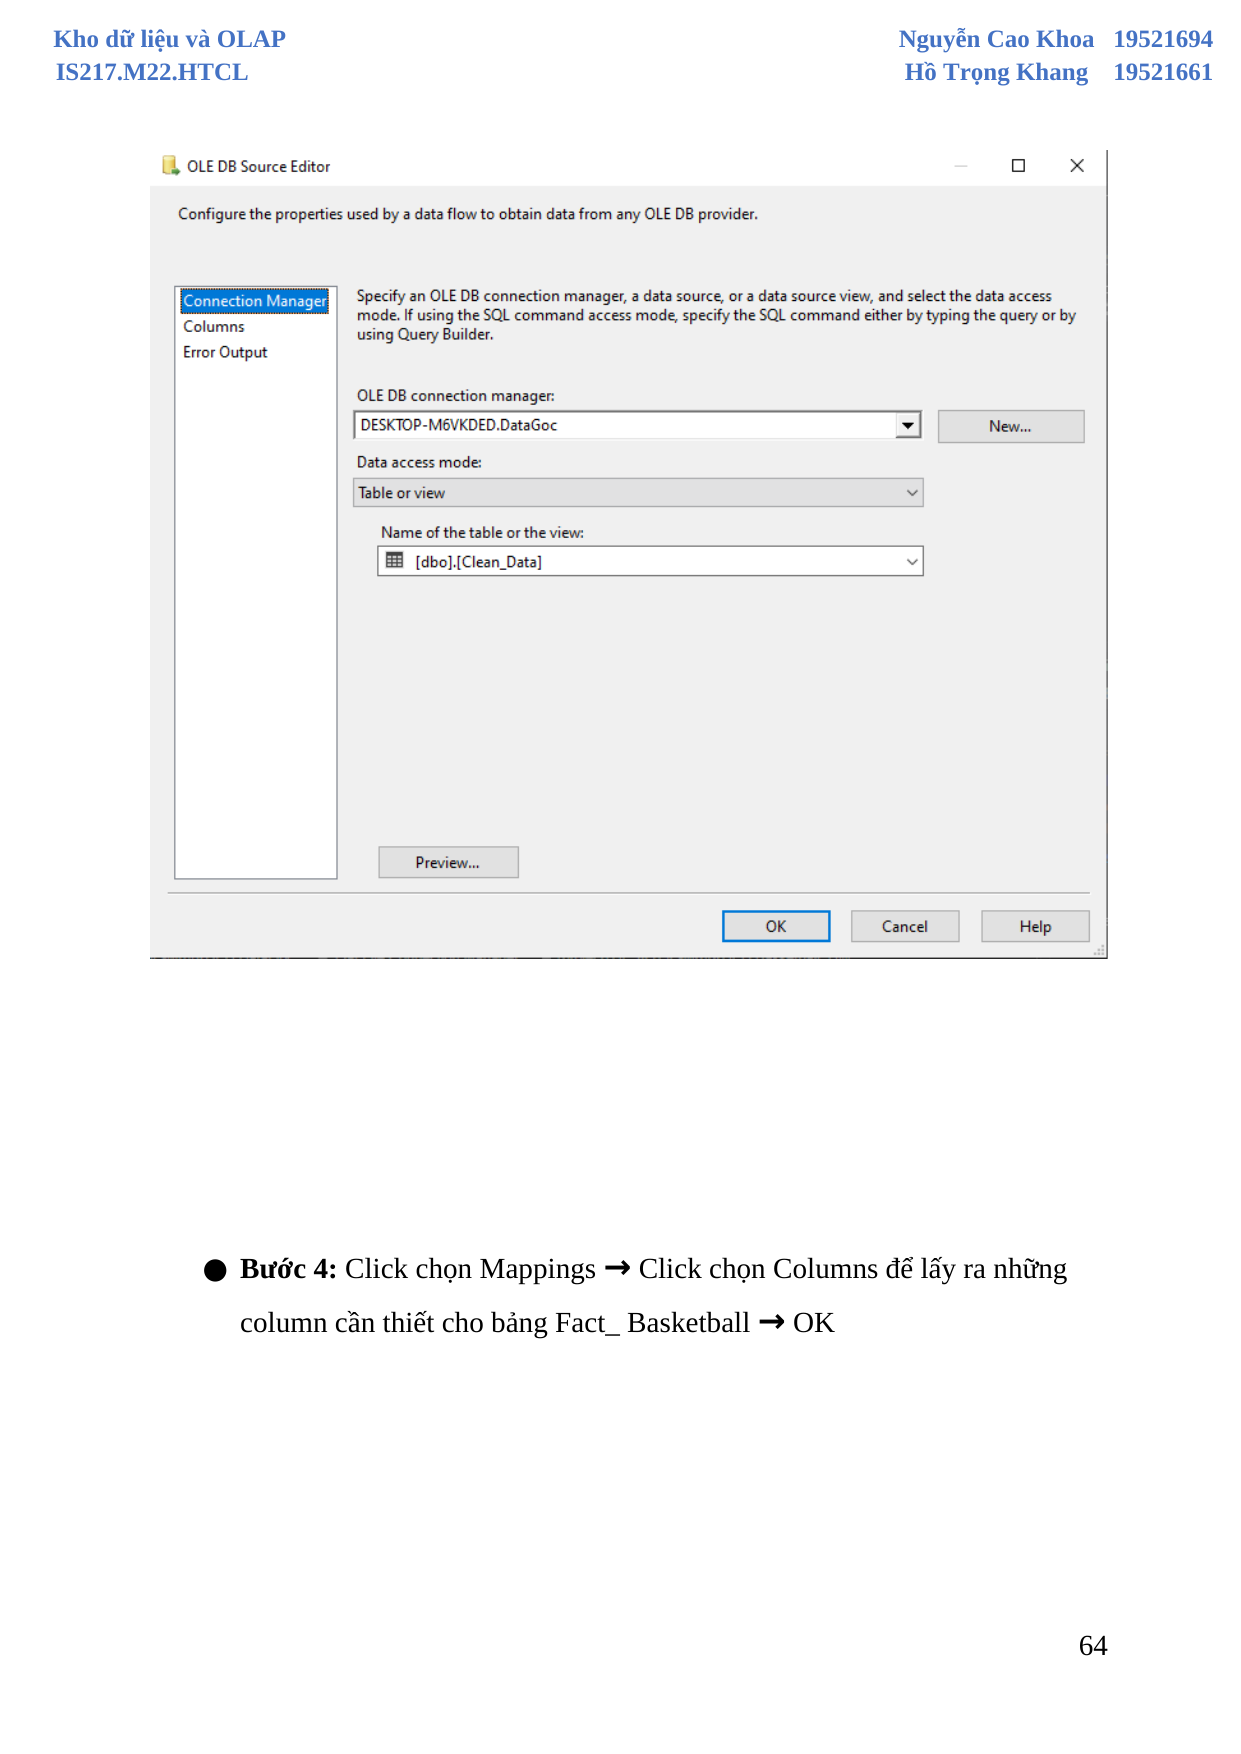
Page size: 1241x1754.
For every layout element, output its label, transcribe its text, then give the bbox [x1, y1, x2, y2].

picture [150, 150, 1108, 959]
list Bước 4: Click chọn Mappings Click chọn Columns để lấy ra những column cần thiết cho bảng Fact_ Basketball OK [202, 1236, 1107, 1343]
